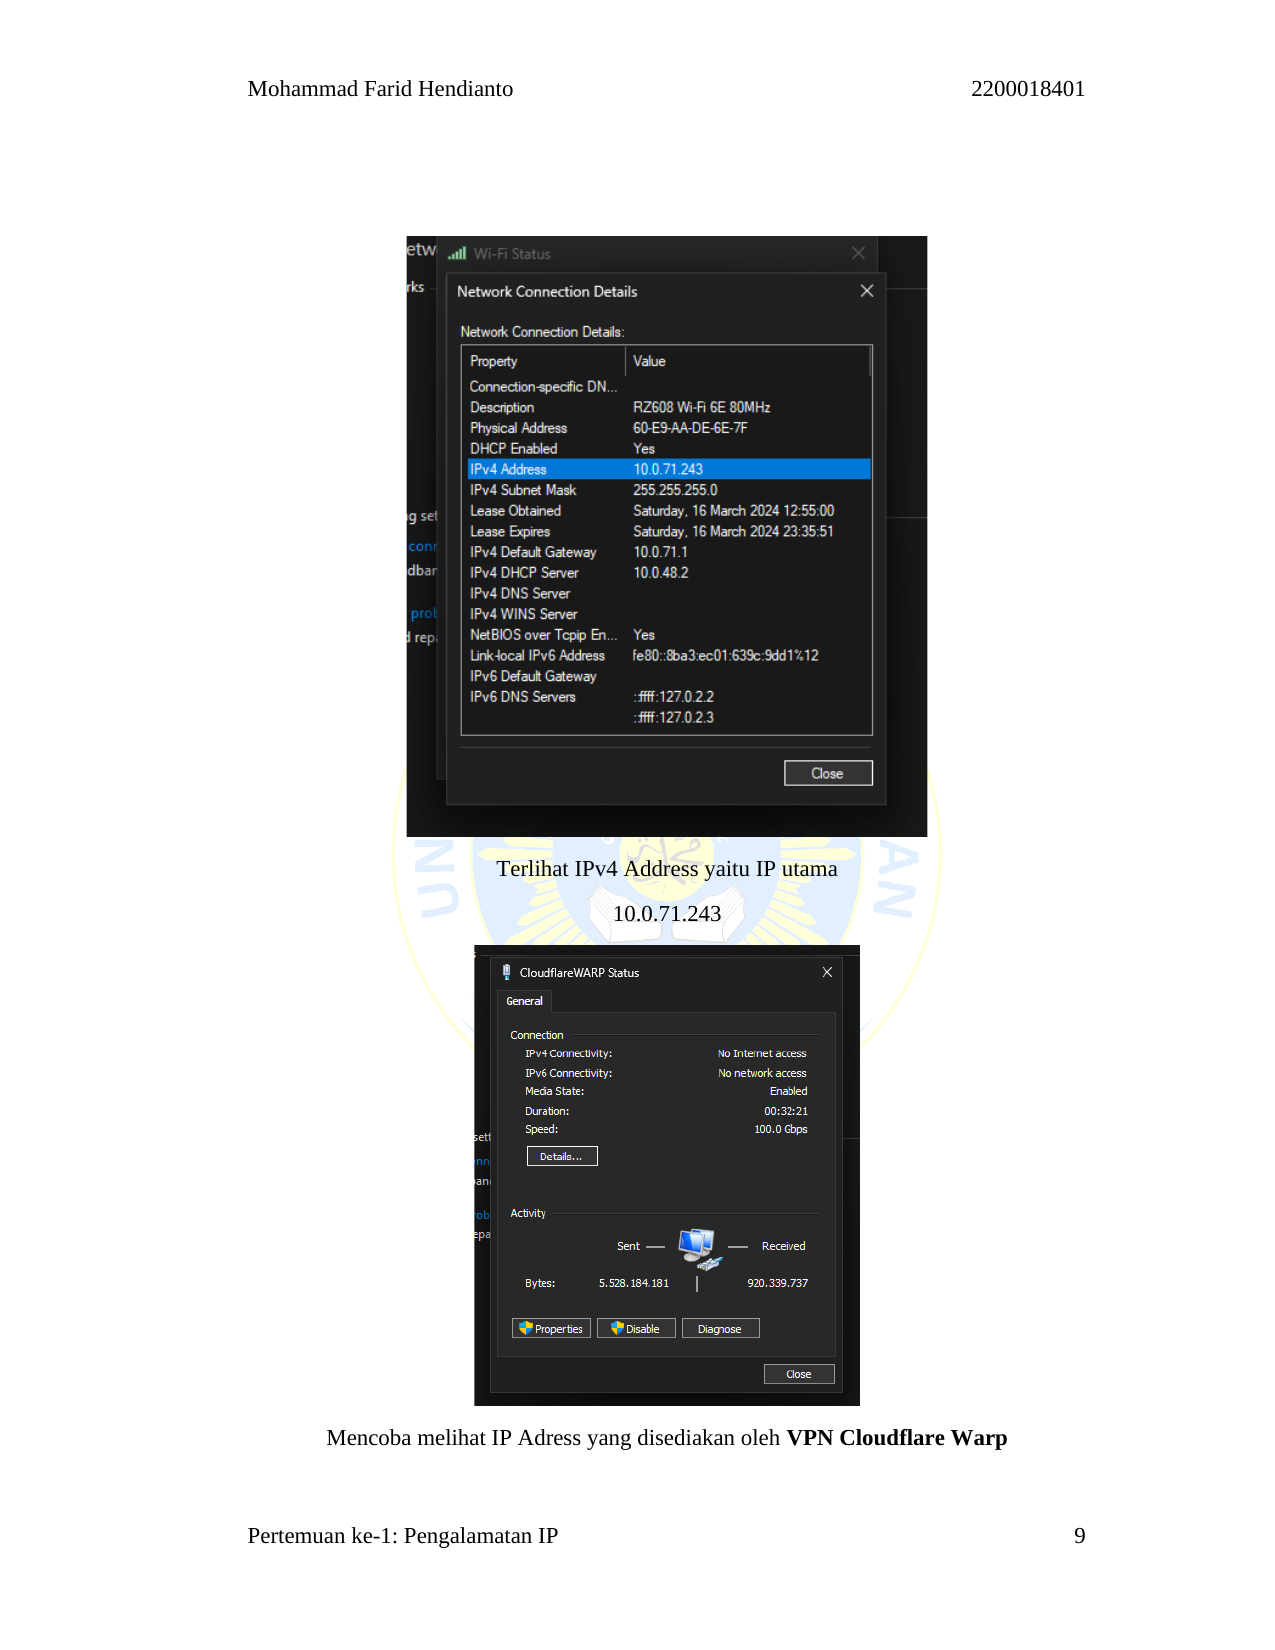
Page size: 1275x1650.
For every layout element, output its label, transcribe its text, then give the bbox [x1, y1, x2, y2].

text Mencoba melihat IP Adress yang disediakan oleh VPN Cloudflare Warp [236, 1424, 1098, 1451]
text 10.0.71.243 [236, 900, 1098, 926]
picture [406, 236, 928, 837]
picture [474, 945, 860, 1406]
text Terlihat IPv4 Address yaitu IP utama [236, 855, 1098, 881]
